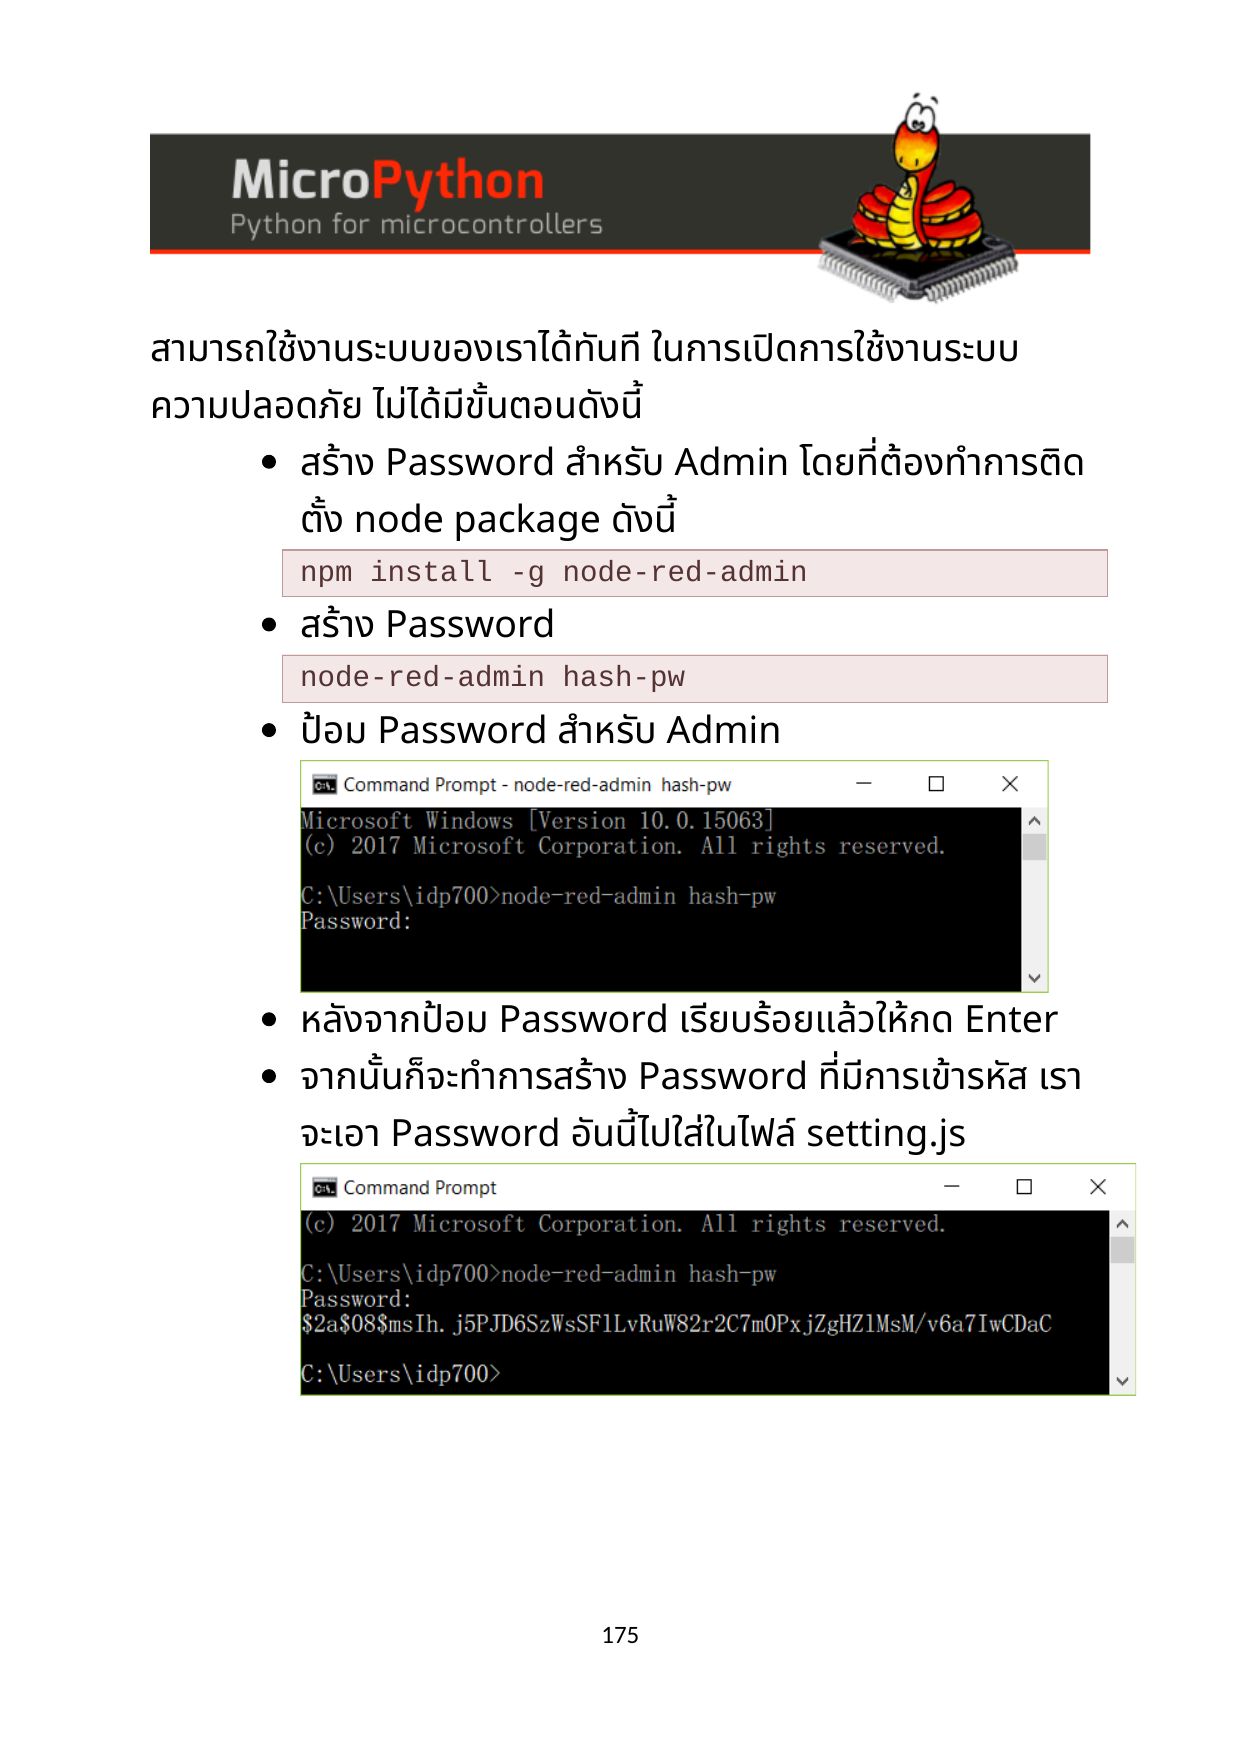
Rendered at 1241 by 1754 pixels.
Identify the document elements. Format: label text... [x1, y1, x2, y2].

list สร้าง Password [262, 597, 1090, 654]
list ป้อม Password สำหรับ Admin [262, 703, 1090, 760]
list หลังจากป้อม Password เรียบร้อยแล้วให้กด Enter [262, 992, 1090, 1049]
picture [300, 1163, 1137, 1396]
text npm install -g node-red-admin [283, 551, 1107, 596]
list จากนั้นก็จะทำการสร้าง Password ที่มีการเข้ารหัส เราจะเอา Password อันนี้ไปใส่ในไฟล์ setting.js [262, 1049, 1090, 1163]
picture [150, 73, 1091, 322]
text node-red-admin hash-pw [283, 656, 1107, 702]
list สร้าง Password สำหรับ Admin โดยที่ต้องทำการติดตั้ง node package ดังนี้ [262, 435, 1090, 549]
picture [300, 760, 1049, 993]
